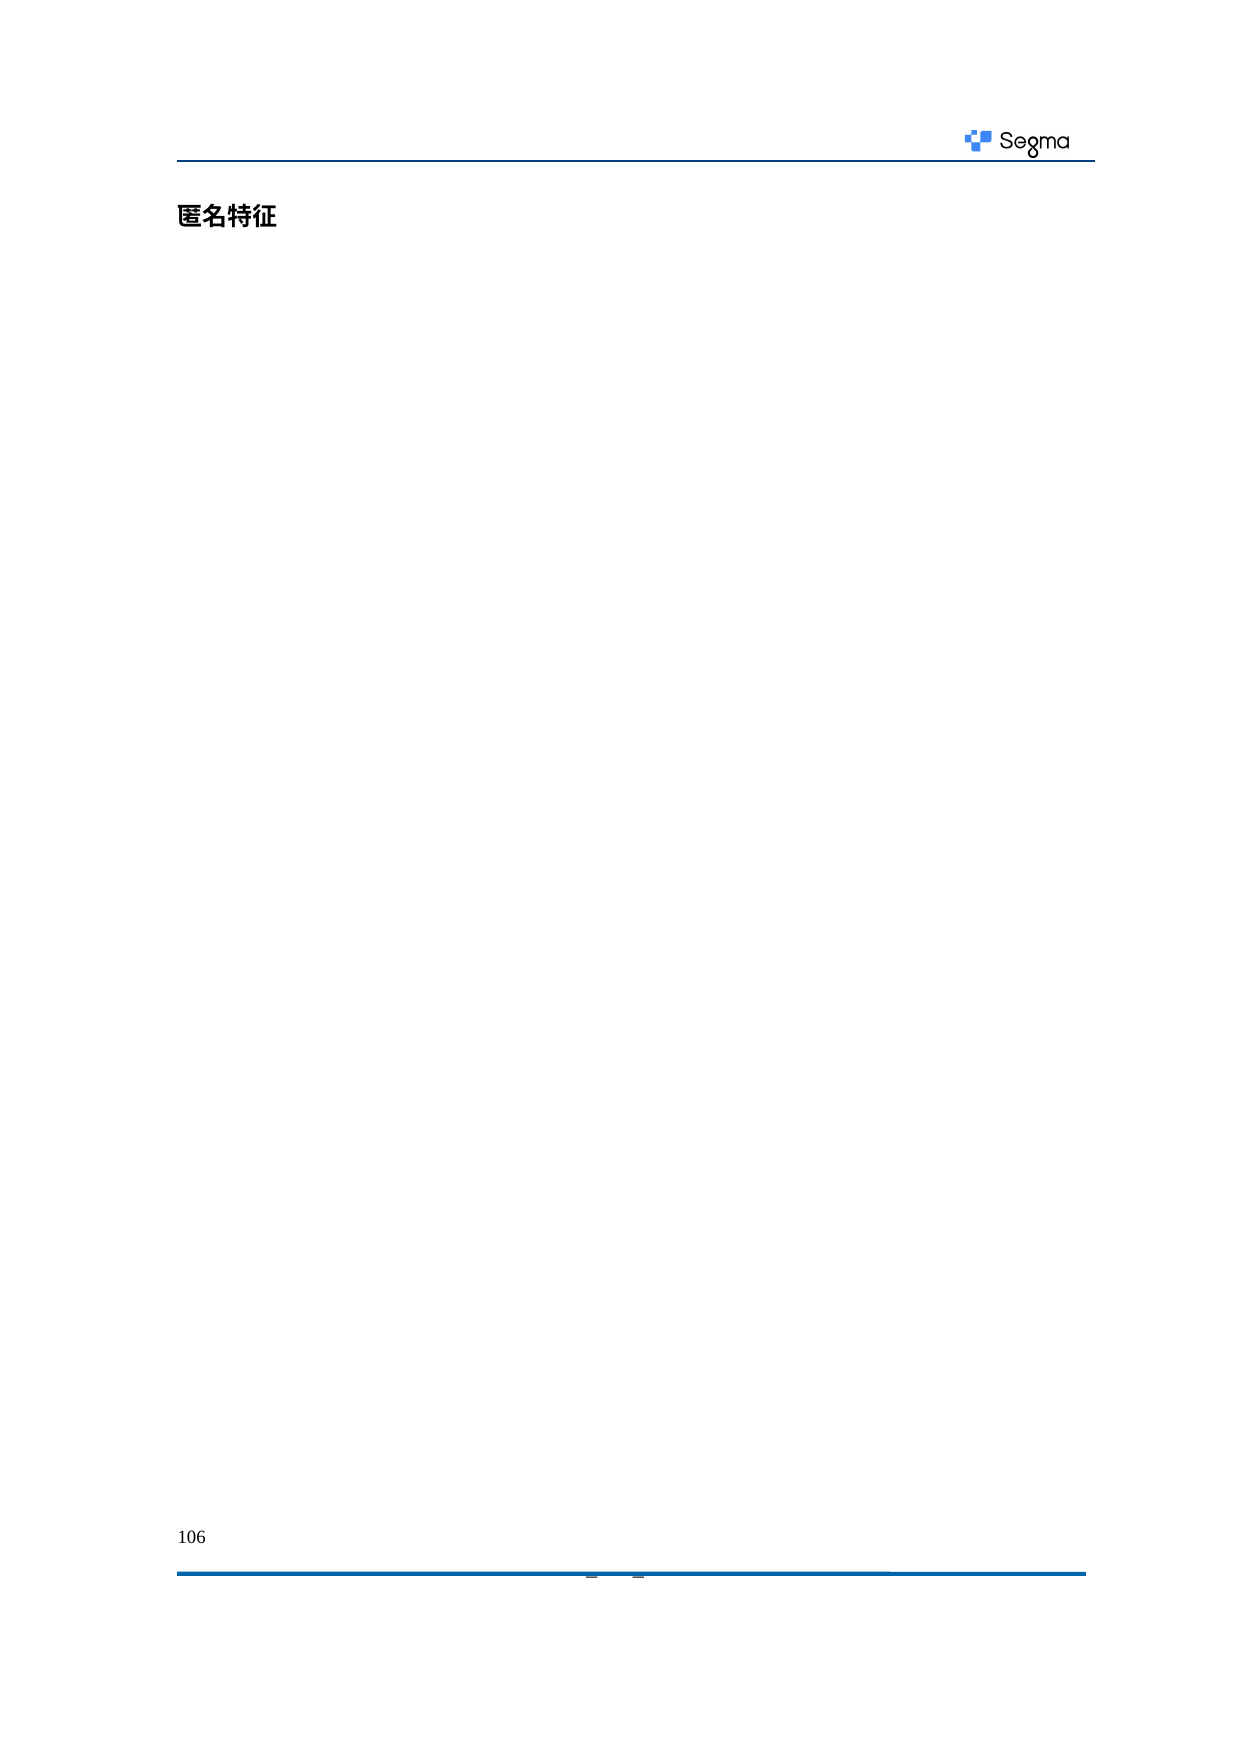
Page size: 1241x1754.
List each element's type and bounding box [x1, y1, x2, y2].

picture [964, 130, 1069, 158]
